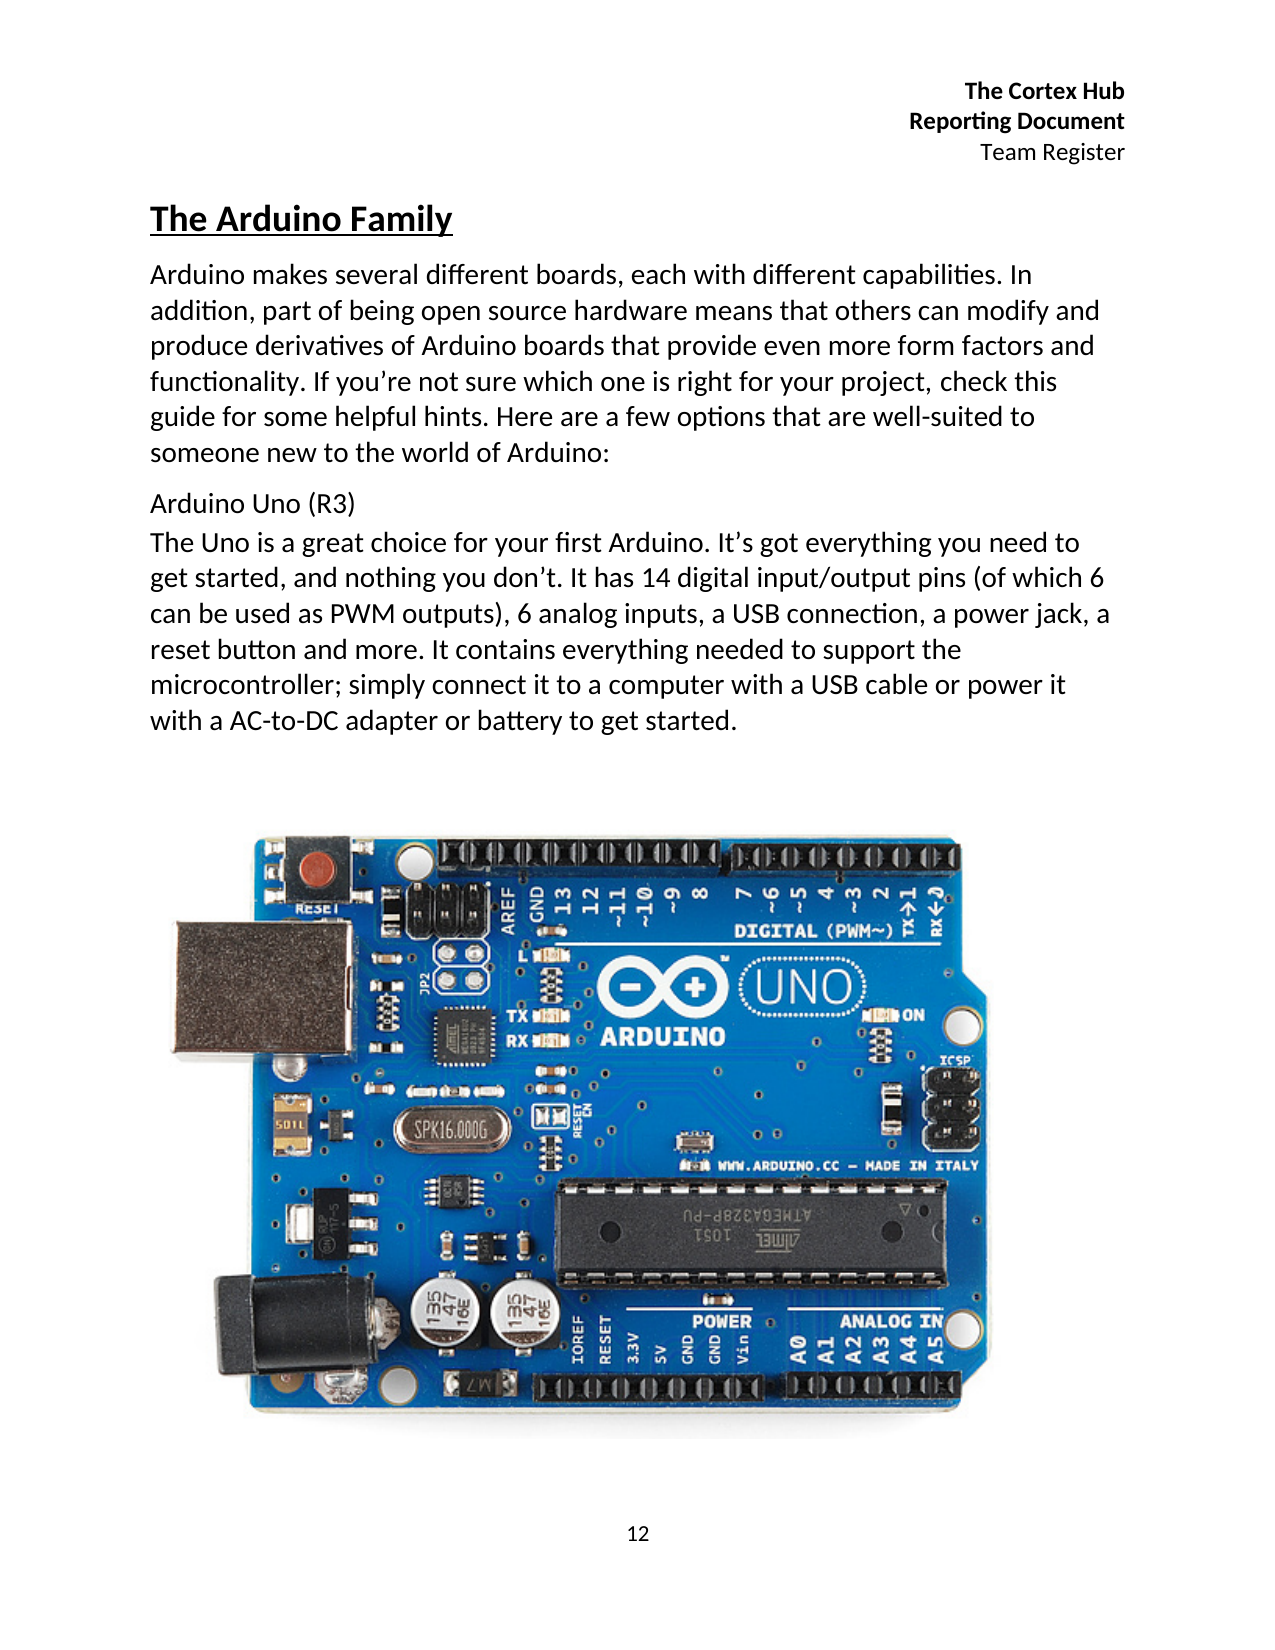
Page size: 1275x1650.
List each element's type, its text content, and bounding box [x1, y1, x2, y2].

text Arduino Uno (R3) [150, 485, 1125, 521]
text The Arduino Family [150, 194, 1125, 240]
picture [150, 805, 1011, 1439]
text Arduino makes several different boards, each with different capabilities. In addition, part of being open source hardware means that others can modify and produce derivatives of Arduino boards that provide even more form factors and functionality. If you’re not sure which one is right for your project, check this guide for some helpful hints. Here are a few options that are well-suited to someone new to the world of Arduino: [150, 256, 1125, 470]
text The Uno is a great choice for your first Arduino. It’s got everything you need to get started, and nothing you don’t. It has 14 digital input/output pins (of which 6 can be used as PWM outputs), 6 analog inputs, a USB connection, a power jack, a reset button and more. It contains everything needed to support the microcontroller; simply connect it to a computer with a USB cable or power it with a AC-to-DC adapter or battery to get started. [150, 524, 1125, 738]
